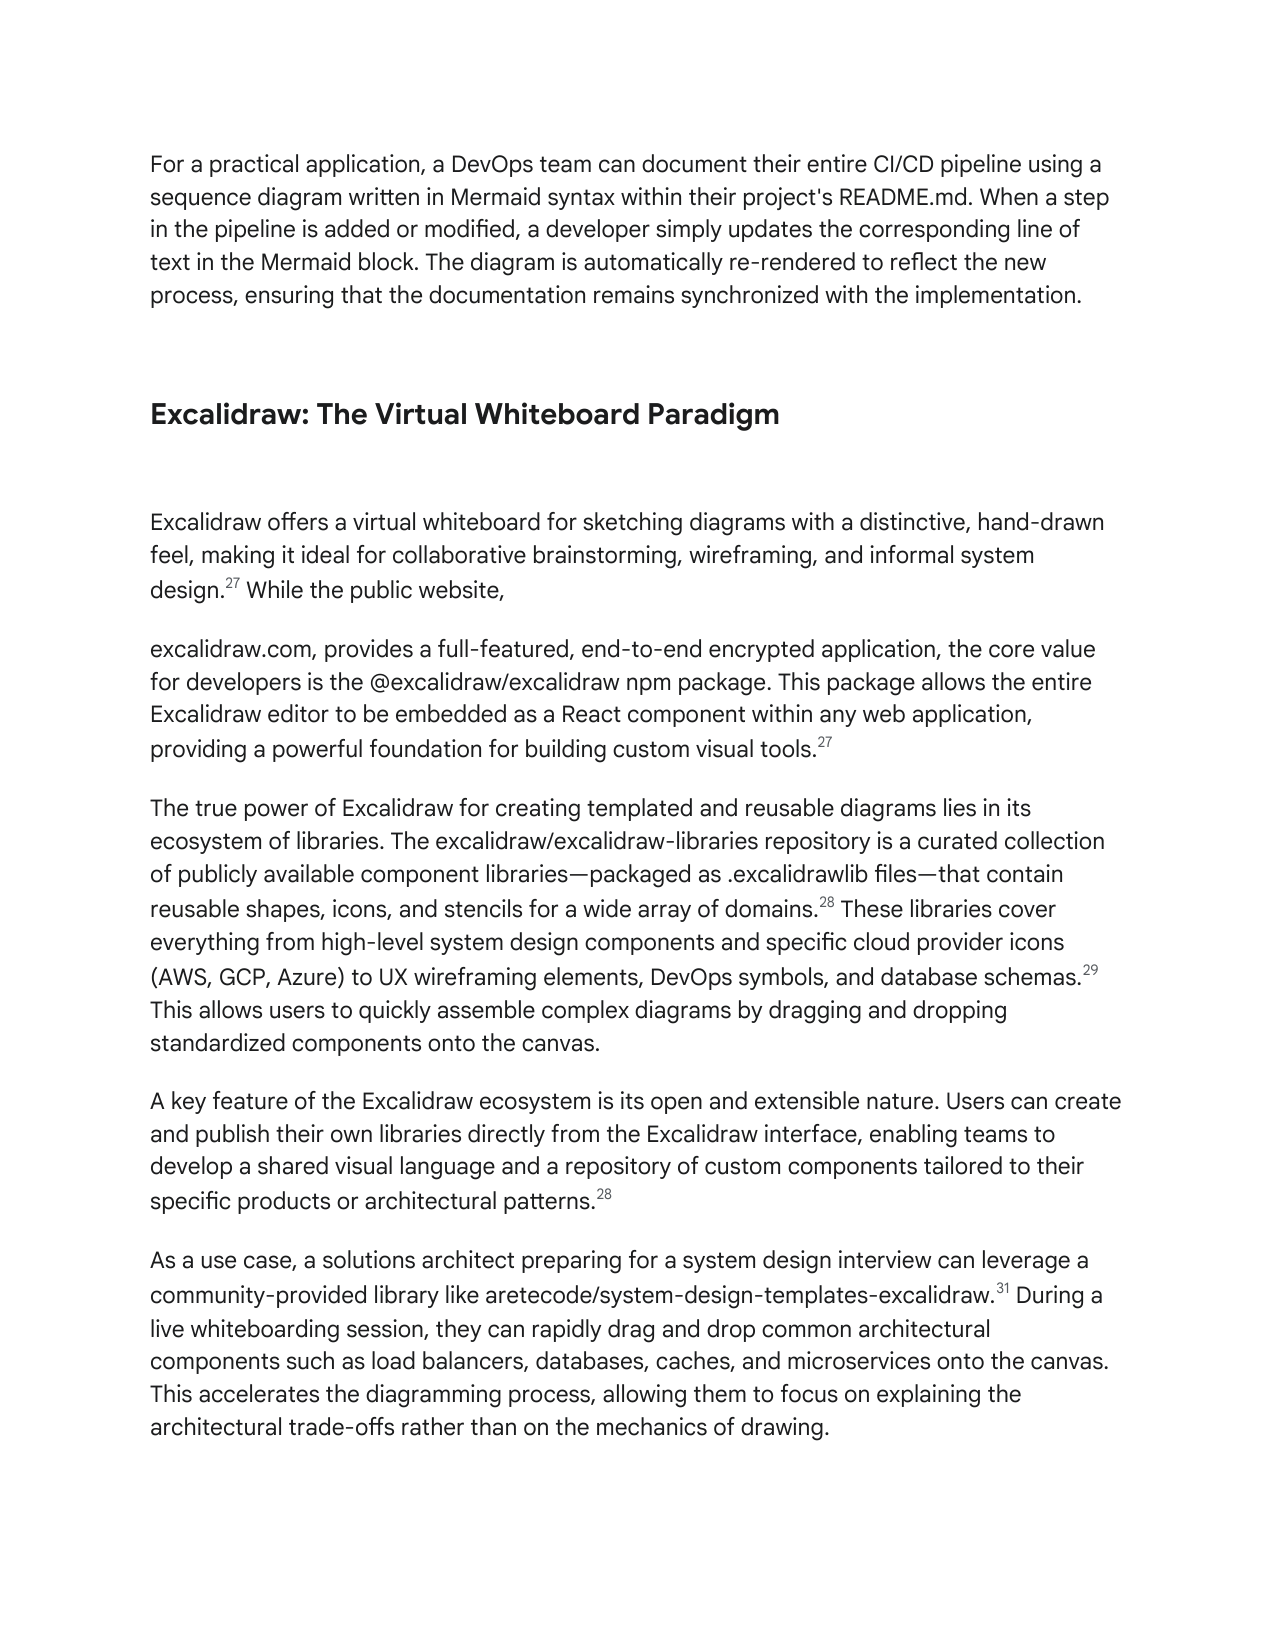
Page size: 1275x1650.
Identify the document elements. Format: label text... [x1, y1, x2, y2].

text For a practical application, a DevOps team can document their entire CI/CD pipeline using a sequence diagram written in Mermaid syntax within their project's README.md. When a step in the pipeline is added or modified, a developer simply updates the corresponding line of text in the Mermaid block. The diagram is automatically re-rendered to reflect the new process, ensuring that the documentation remains synchronized with the implementation. [150, 150, 1125, 309]
text excalidraw.com, provides a full-featured, end-to-end encrypted application, the core value for developers is the @excalidraw/excalidraw npm package. This package allows the entire Excalidraw editor to be embedded as a React component within any web application, providing a powerful foundation for building custom visual tools.27 [150, 635, 1125, 765]
text As a use case, a solutions architect preparing for a system design interview can leverage a community-provided library like aretecode/system-design-templates-excalidraw.31 During a live whiteboarding session, they can rapidly drag and drop common architectural components such as load balancers, databases, caches, and microservices onto the canvas. This accelerates the diagramming process, allowing them to focus on explaining the architectural trade-offs rather than on the mechanics of drawing. [150, 1246, 1125, 1442]
subtitle Excalidraw: The Virtual Whiteboard Paradigm [150, 396, 1125, 433]
text A key feature of the Excalidraw ecosystem is its open and extensible nature. Users can create and publish their own libraries directly from the Excalidraw interface, enabling teams to develop a shared visual language and a repository of custom components tailored to their specific products or architectural patterns.28 [150, 1087, 1125, 1217]
text Excalidraw offers a virtual whiteboard for sketching diagrams with a distinctive, hand-drawn feel, making it ideal for collaborative brainstorming, wireframing, and informal system design.27 While the public website, [150, 508, 1125, 606]
text The true power of Excalidraw for creating templated and reusable diagrams lies in its ecosystem of libraries. The excalidraw/excalidraw-libraries repository is a curated collection of publicly available component libraries—packaged as .excalidrawlib files—that contain reusable shapes, icons, and stencils for a wide array of domains.28 These libraries cover everything from high-level system design components and specific cloud provider icons (AWS, GCP, Azure) to UX wireframing elements, DevOps symbols, and database schemas.29 This allows users to quickly assemble complex diagrams by dragging and dropping standardized components onto the canvas. [150, 794, 1125, 1058]
